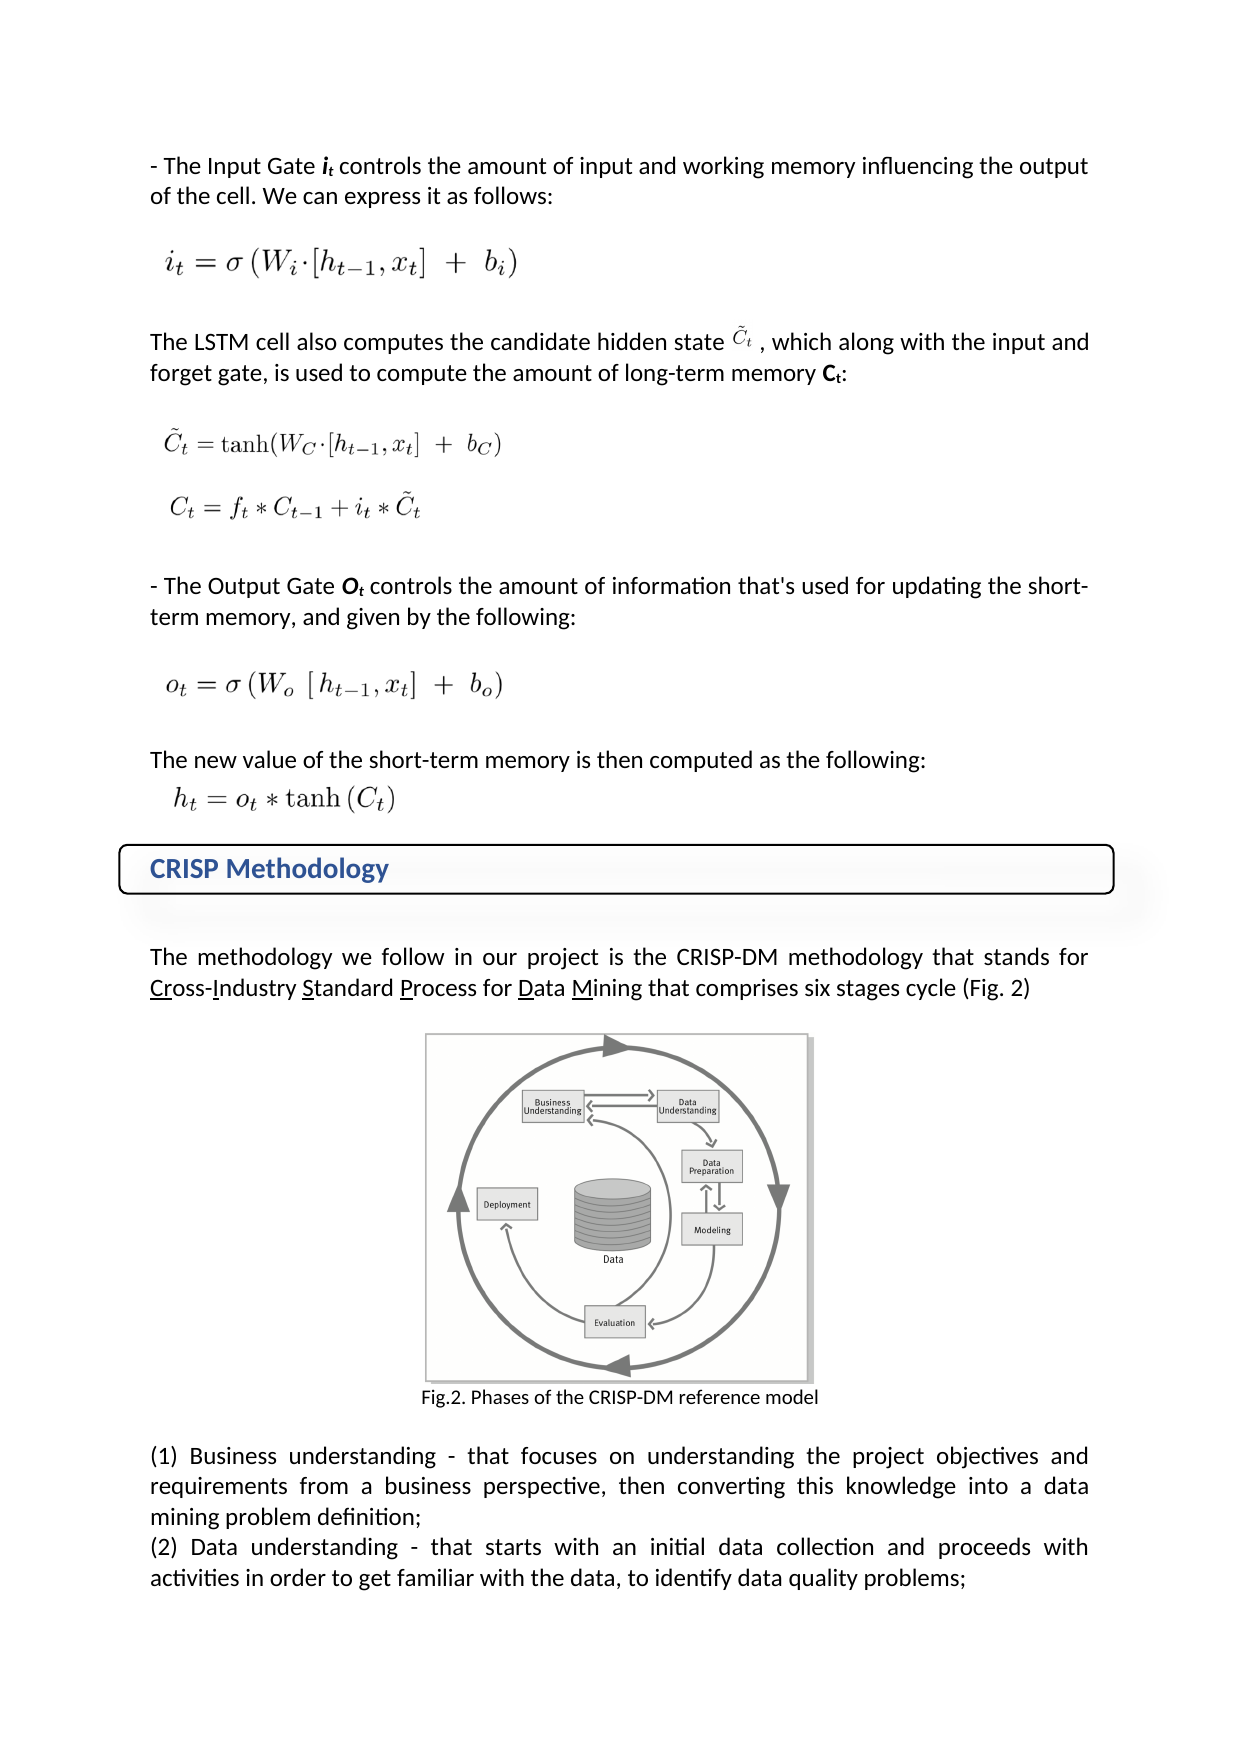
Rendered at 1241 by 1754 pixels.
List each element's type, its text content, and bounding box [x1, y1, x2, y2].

list - The Output Gate Ot controls the amount of information that's used for updating the short-term memory, and given by the following: [150, 570, 1090, 631]
picture [155, 661, 518, 714]
text Fig.2. Phases of the CRISP-DM reference model [150, 1384, 1090, 1409]
picture [150, 418, 514, 540]
picture [150, 241, 529, 289]
text (2) Data understanding - that starts with an initial data collection and proceeds with activities in order to get familiar with the data, to identify data quality problems; [150, 1532, 1090, 1593]
list The new value of the short-term memory is then computed as the following: [150, 744, 1090, 775]
text The methodology we follow in our project is the CRISP-DM methodology that stands for Cross-Industry Standard Process for Data Mining that comprises six stages cycle (Fig. 2) [150, 941, 1090, 1002]
picture [424, 1032, 816, 1384]
text (1) Business understanding - that focuses on understanding the project objectives and requirements from a business perspective, then converting this knowledge into a data mining problem definition; [150, 1440, 1090, 1532]
list The LSTM cell also computes the candidate hidden state , which along with the input and forget gate, is used to compute the amount of long-term memory Ct: [150, 319, 1090, 387]
list - The Input Gate it controls the amount of input and working memory influencing the output of the cell. We can express it as follows: [150, 150, 1090, 211]
picture [164, 774, 404, 825]
subtitle CRISP Methodology [150, 850, 1090, 885]
picture [731, 319, 753, 351]
